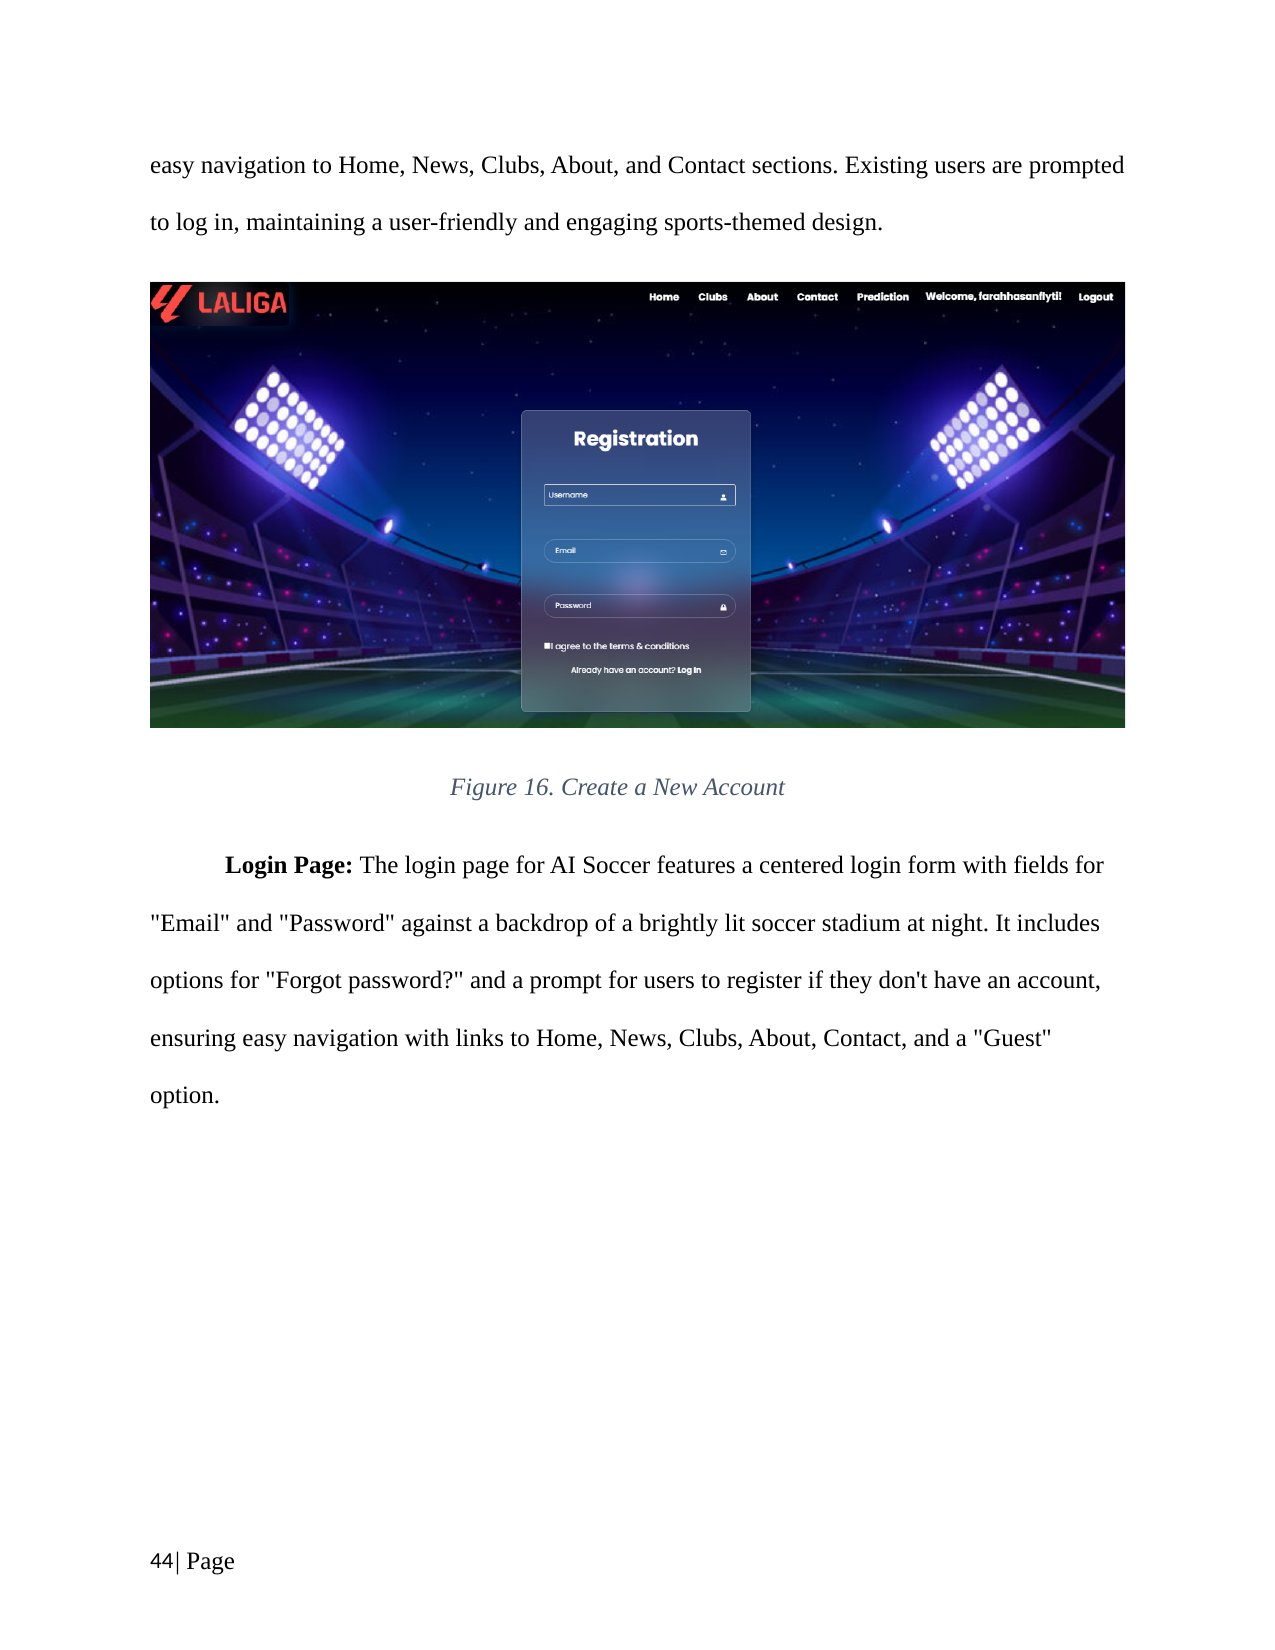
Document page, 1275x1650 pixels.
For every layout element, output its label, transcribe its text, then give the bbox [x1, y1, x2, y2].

text Login Page: The login page for AI Soccer features a centered login form with fields for "Email" and "Password" against a backdrop of a brightly lit soccer stadium at night. It includes options for "Forgot password?" and a prompt for users to register if they don't have an account, ensuring easy navigation with links to Home, News, Clubs, About, Contact, and a "Guest" option. [150, 850, 1125, 1109]
text Figure 16. Create a New Account [150, 772, 1125, 801]
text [150, 150, 1125, 236]
picture [150, 281, 1125, 728]
